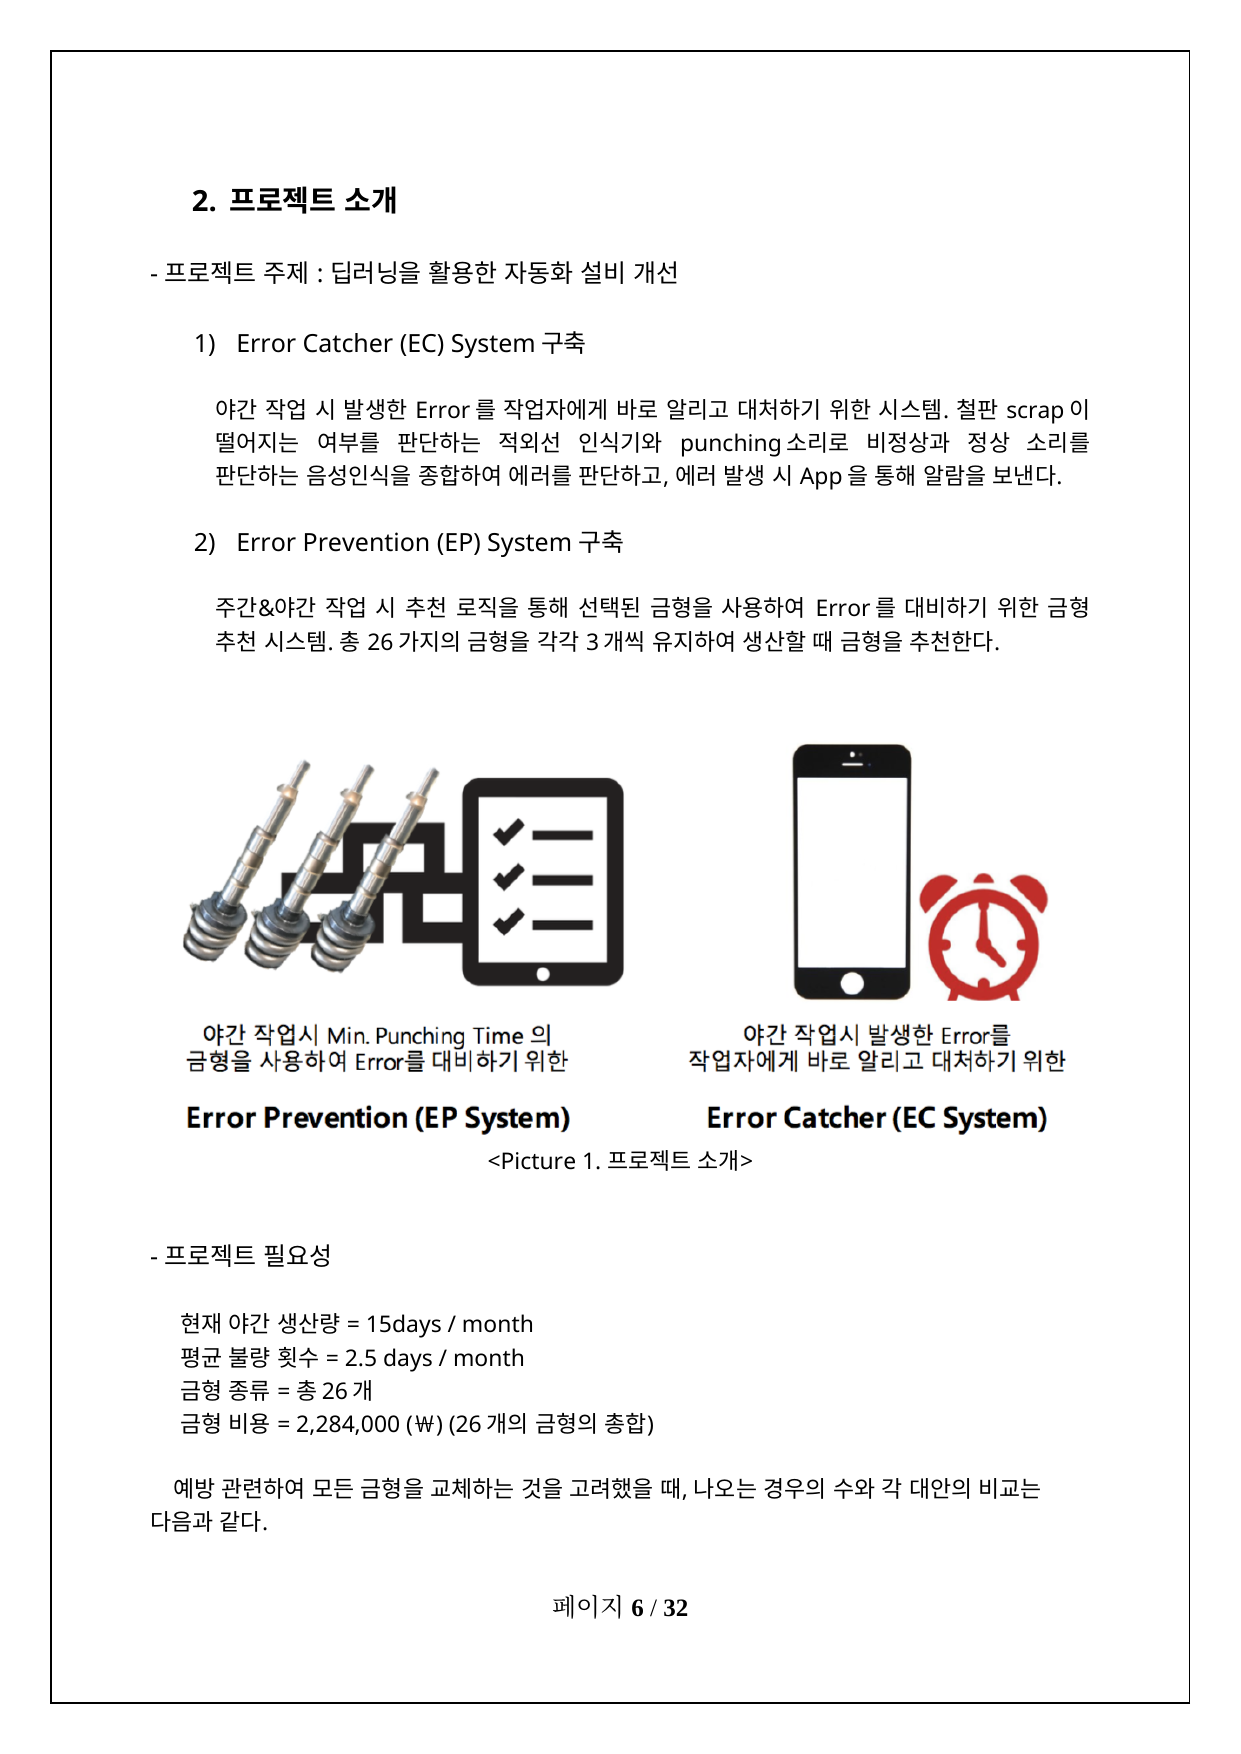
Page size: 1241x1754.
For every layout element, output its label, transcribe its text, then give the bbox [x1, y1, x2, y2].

list Error Prevention (EP) System 구축 [194, 523, 1090, 559]
text 현재 야간 생산량 = 15days / month [150, 1306, 1090, 1340]
text - 프로젝트 주제 : 딥러닝을 활용한 자동화 설비 개선 [150, 254, 1090, 290]
text - 프로젝트 필요성 [150, 1236, 1090, 1272]
text 예방 관련하여 모든 금형을 교체하는 것을 고려했을 때, 나오는 경우의 수와 각 대안의 비교는 다음과 같다. [150, 1471, 1090, 1538]
text 평균 불량 횟수 = 2.5 days / month [150, 1340, 1090, 1373]
text 금형 비용 = 2,284,000 (￦) (26개의 금형의 총합) [150, 1406, 1090, 1440]
list Error Catcher (EC) System구축 [194, 324, 1090, 360]
list 프로젝트 소개 [192, 177, 1090, 219]
text 금형 종류 = 총26개 [150, 1373, 1090, 1406]
picture [150, 717, 1091, 1144]
text 주간&야간 작업 시 추천 로직을 통해 선택된 금형을 사용하여 Error를 대비하기 위한 금형 추천 시스템. 총 26가지의 금형을 각각 3개씩 유지하여 생산할 때 금형을 추천한다. [216, 590, 1090, 657]
text <Picture 1. 프로젝트 소개> [150, 1144, 1090, 1176]
text 야간 작업 시 발생한 Error를 작업자에게 바로 알리고 대처하기 위한 시스템. 철판 scrap이 떨어지는 여부를 판단하는 적외선 인식기와 punching소리로 비정상과 정상 소리를 판단하는 음성인식을 종합하여 에러를 판단하고, 에러 발생 시 App을 통해 알람을 보낸다. [216, 391, 1090, 491]
